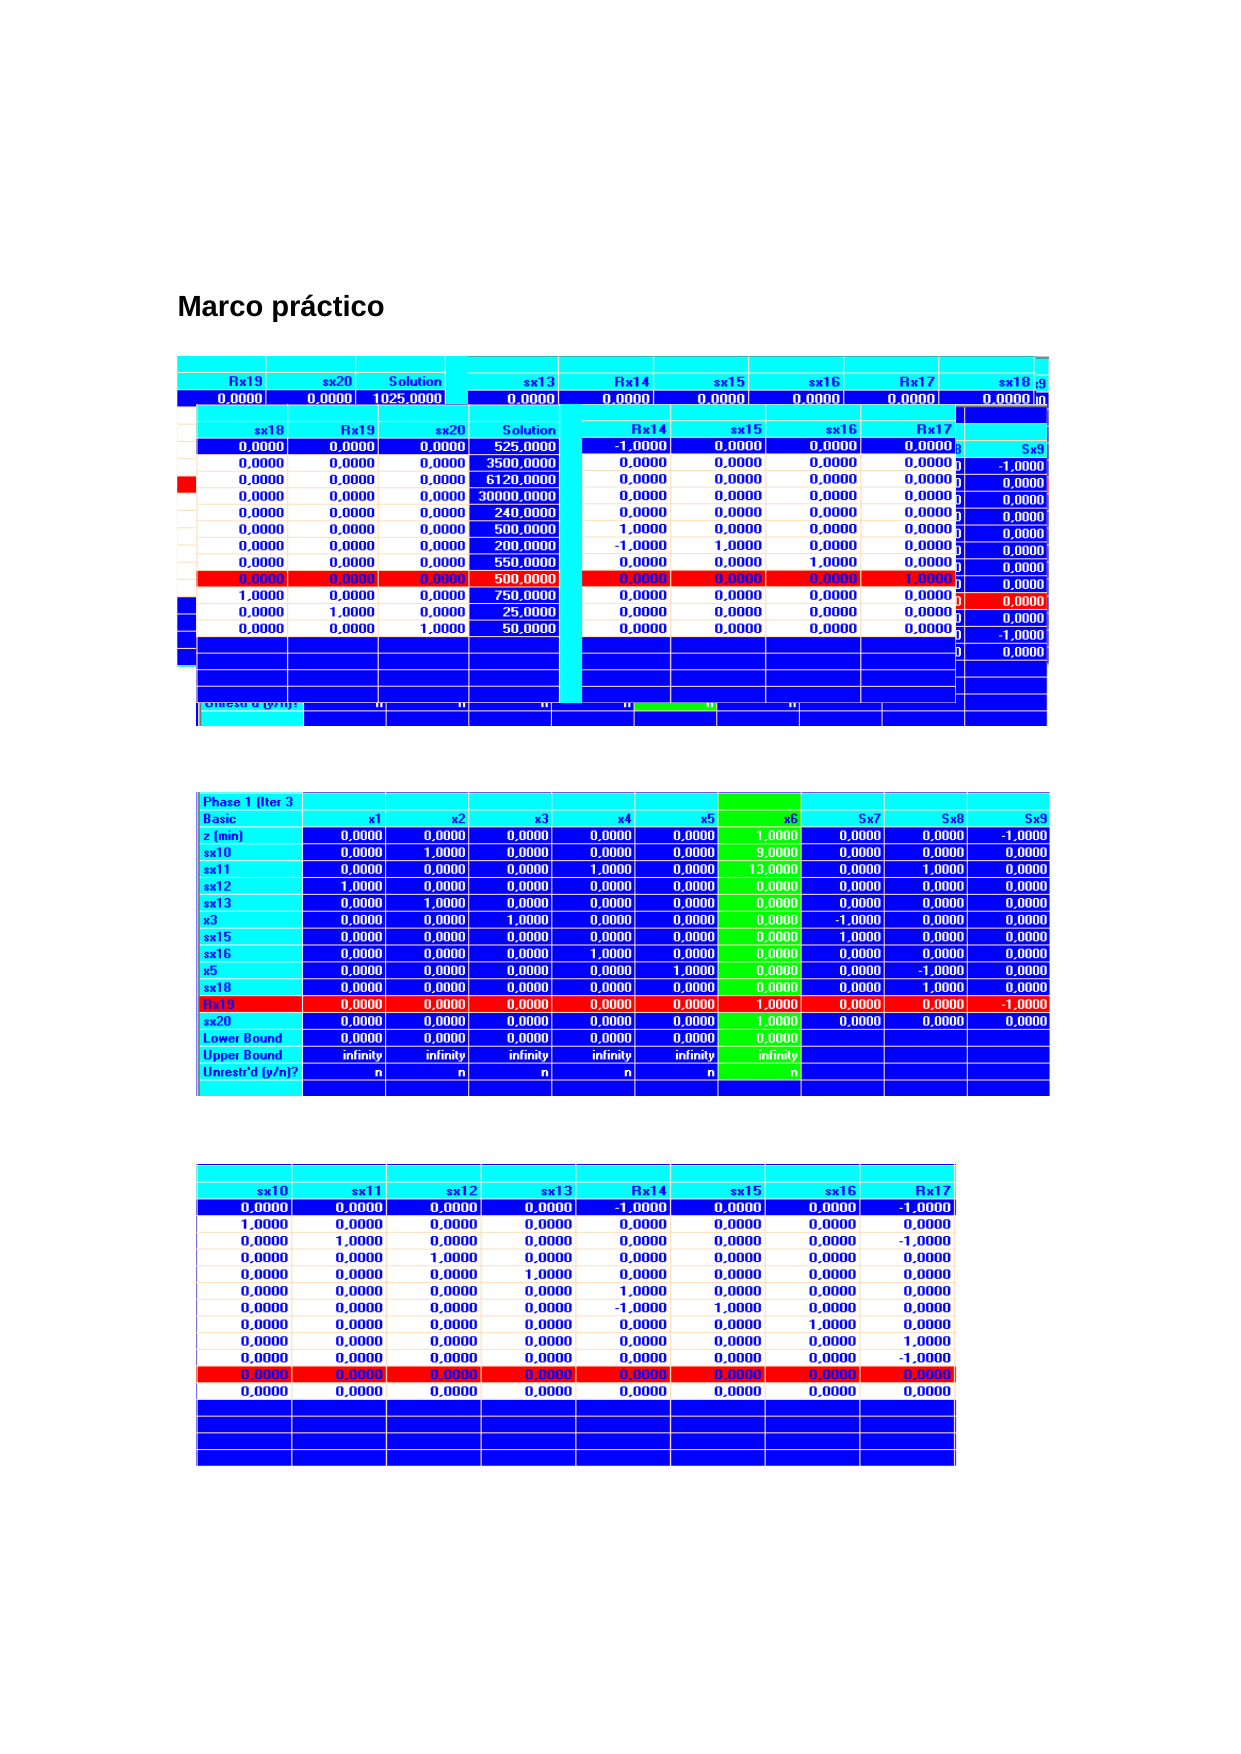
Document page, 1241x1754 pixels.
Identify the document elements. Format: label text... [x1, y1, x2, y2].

picture [196, 792, 1050, 1096]
picture [196, 1164, 957, 1466]
text Marco práctico [177, 289, 1063, 323]
picture [177, 356, 1049, 726]
